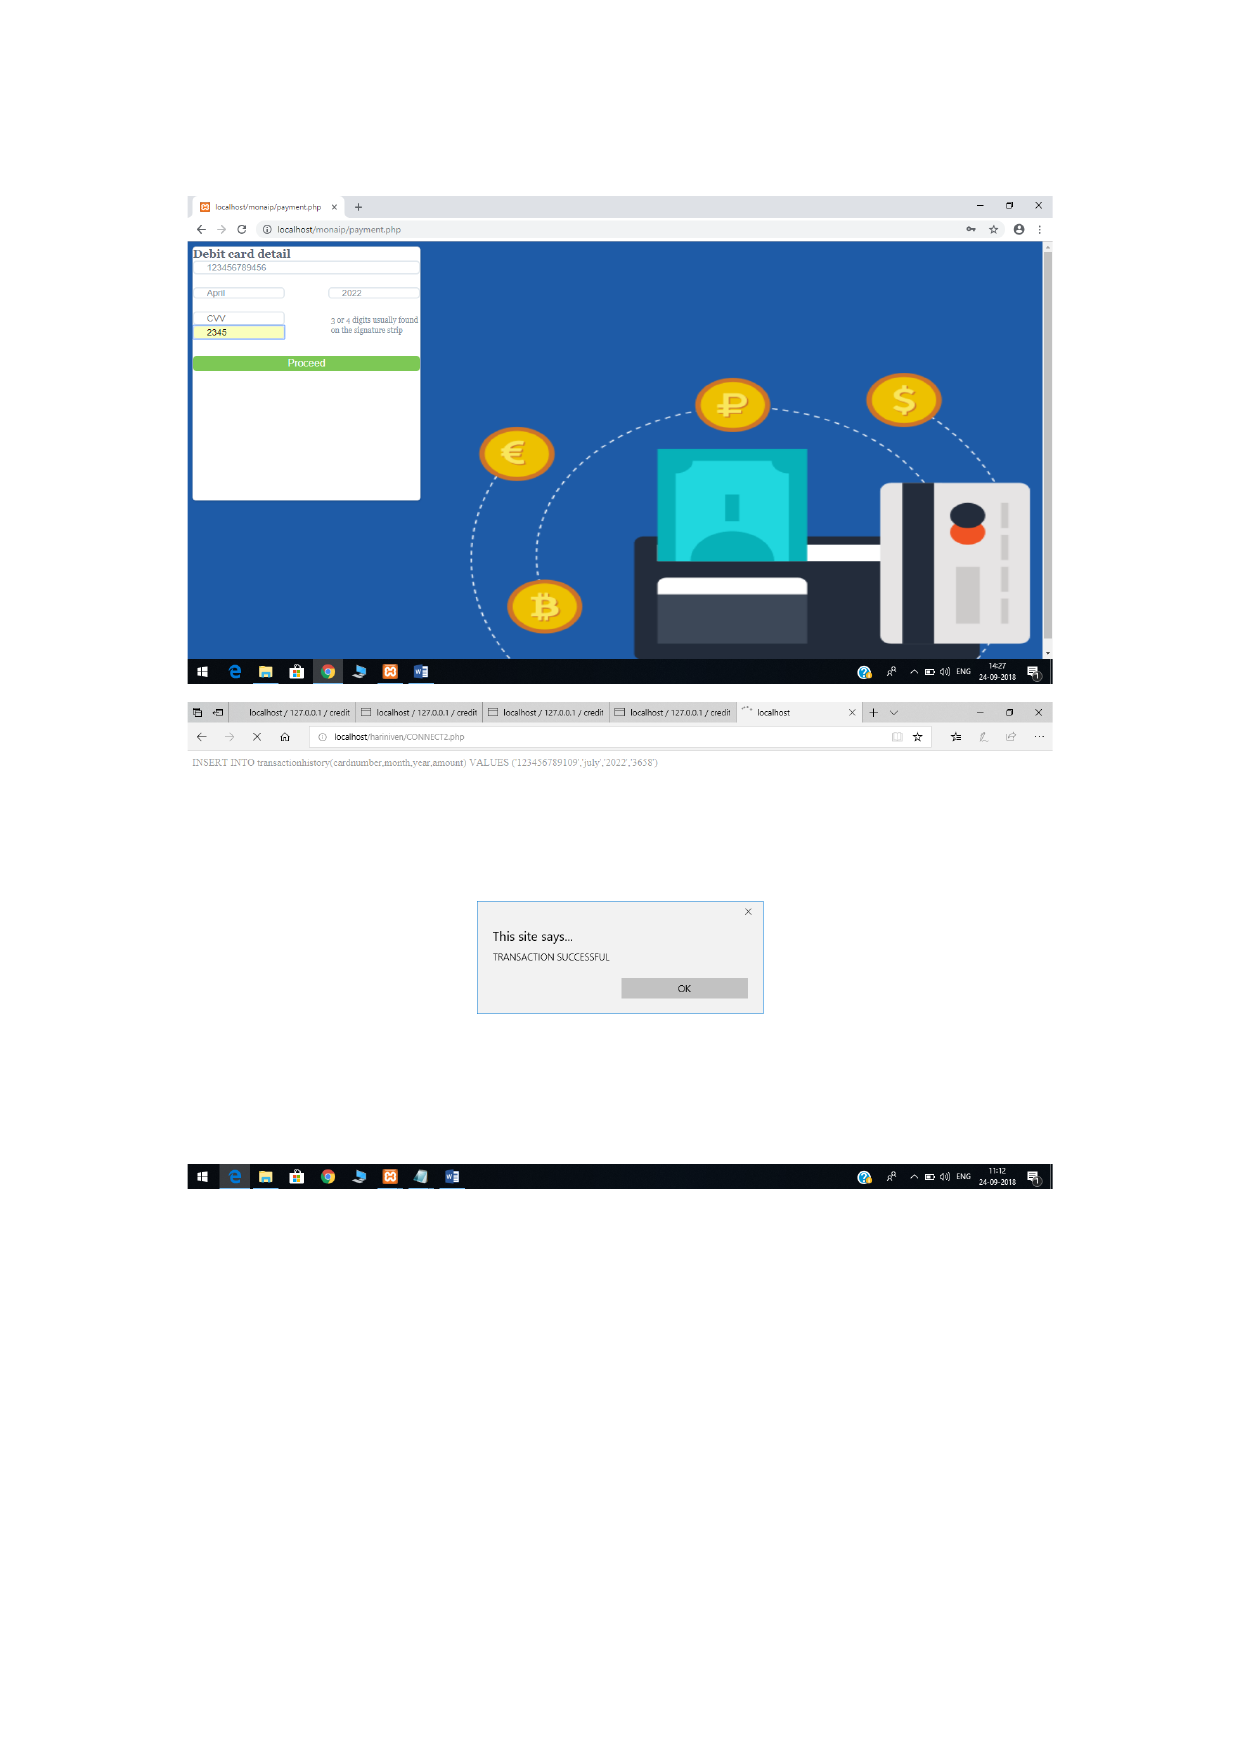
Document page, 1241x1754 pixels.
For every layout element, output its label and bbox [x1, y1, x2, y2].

picture [187, 196, 1053, 684]
picture [187, 702, 1053, 1189]
